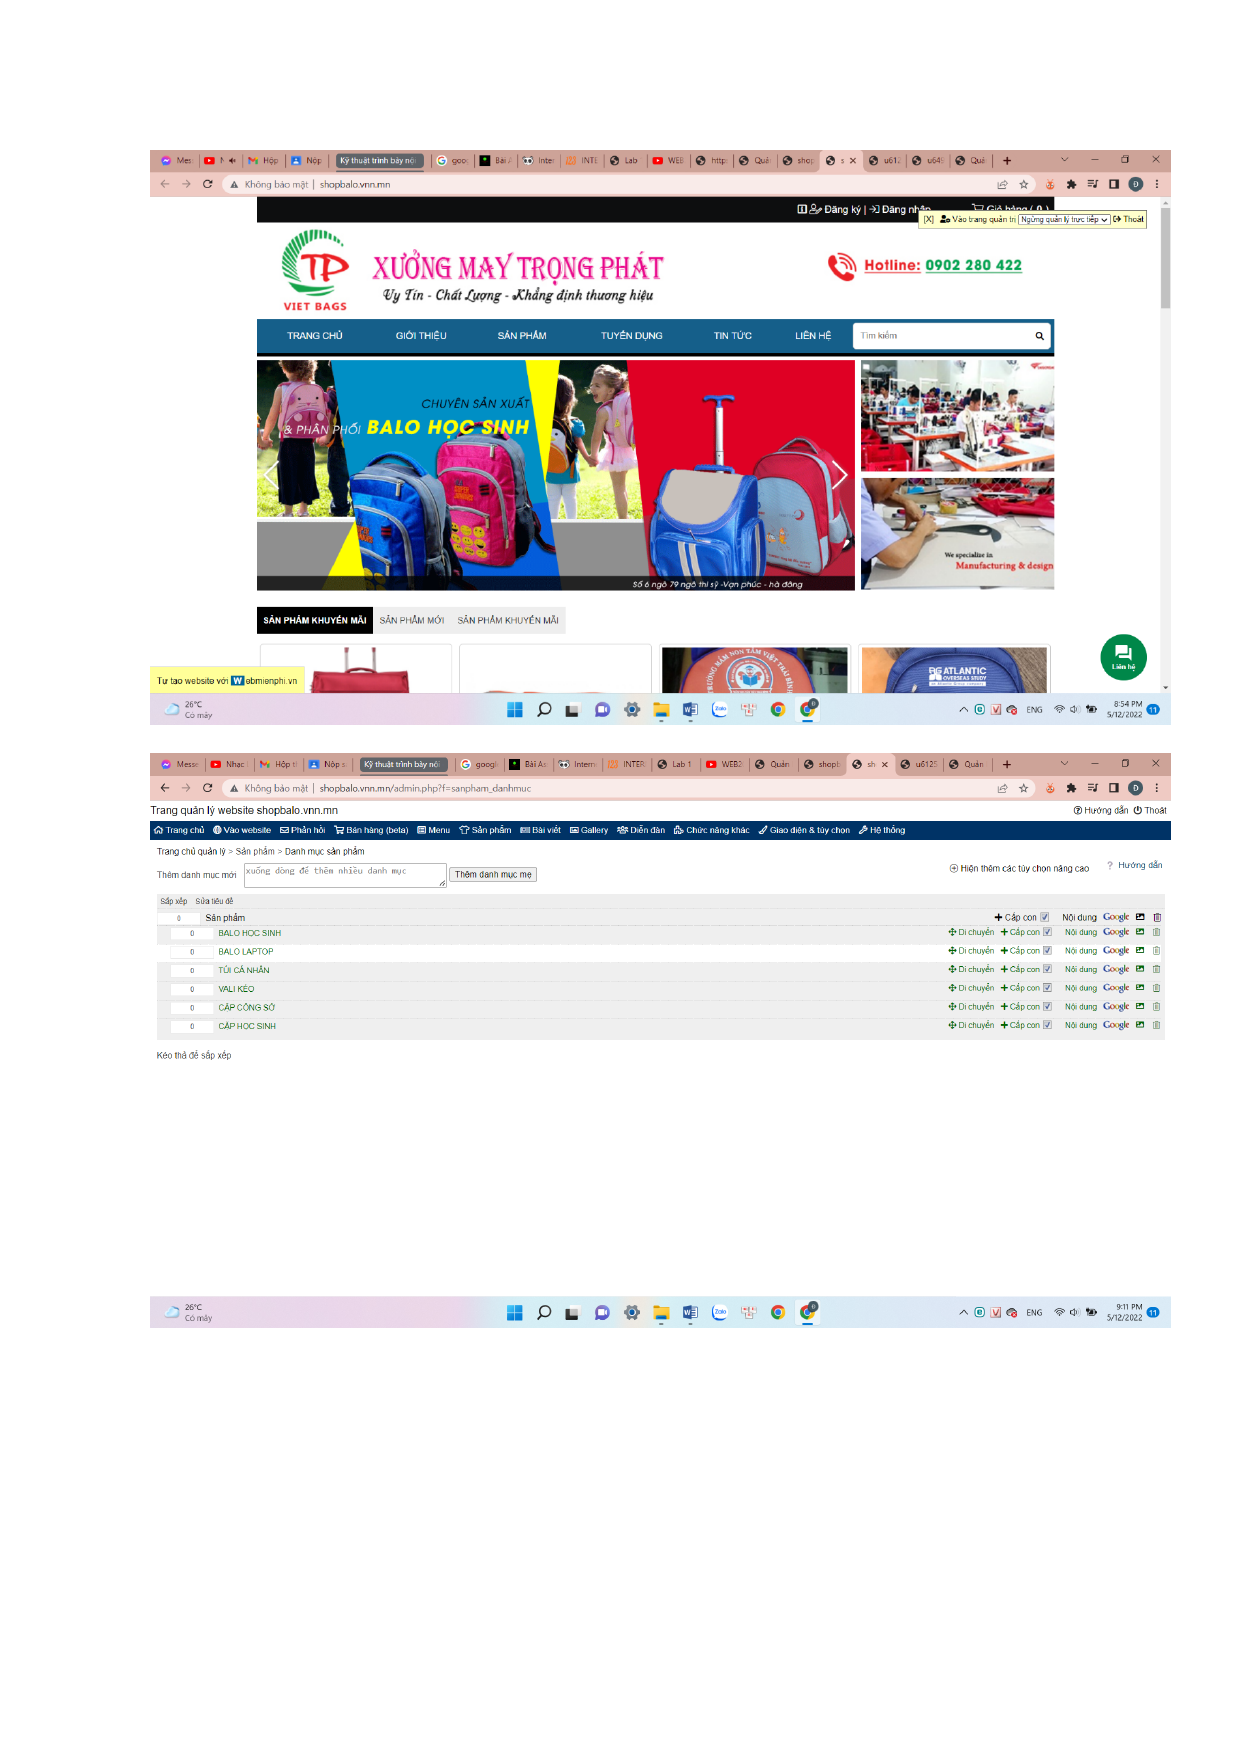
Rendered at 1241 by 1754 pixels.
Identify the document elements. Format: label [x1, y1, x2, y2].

picture [150, 150, 1171, 725]
picture [150, 753, 1171, 1328]
